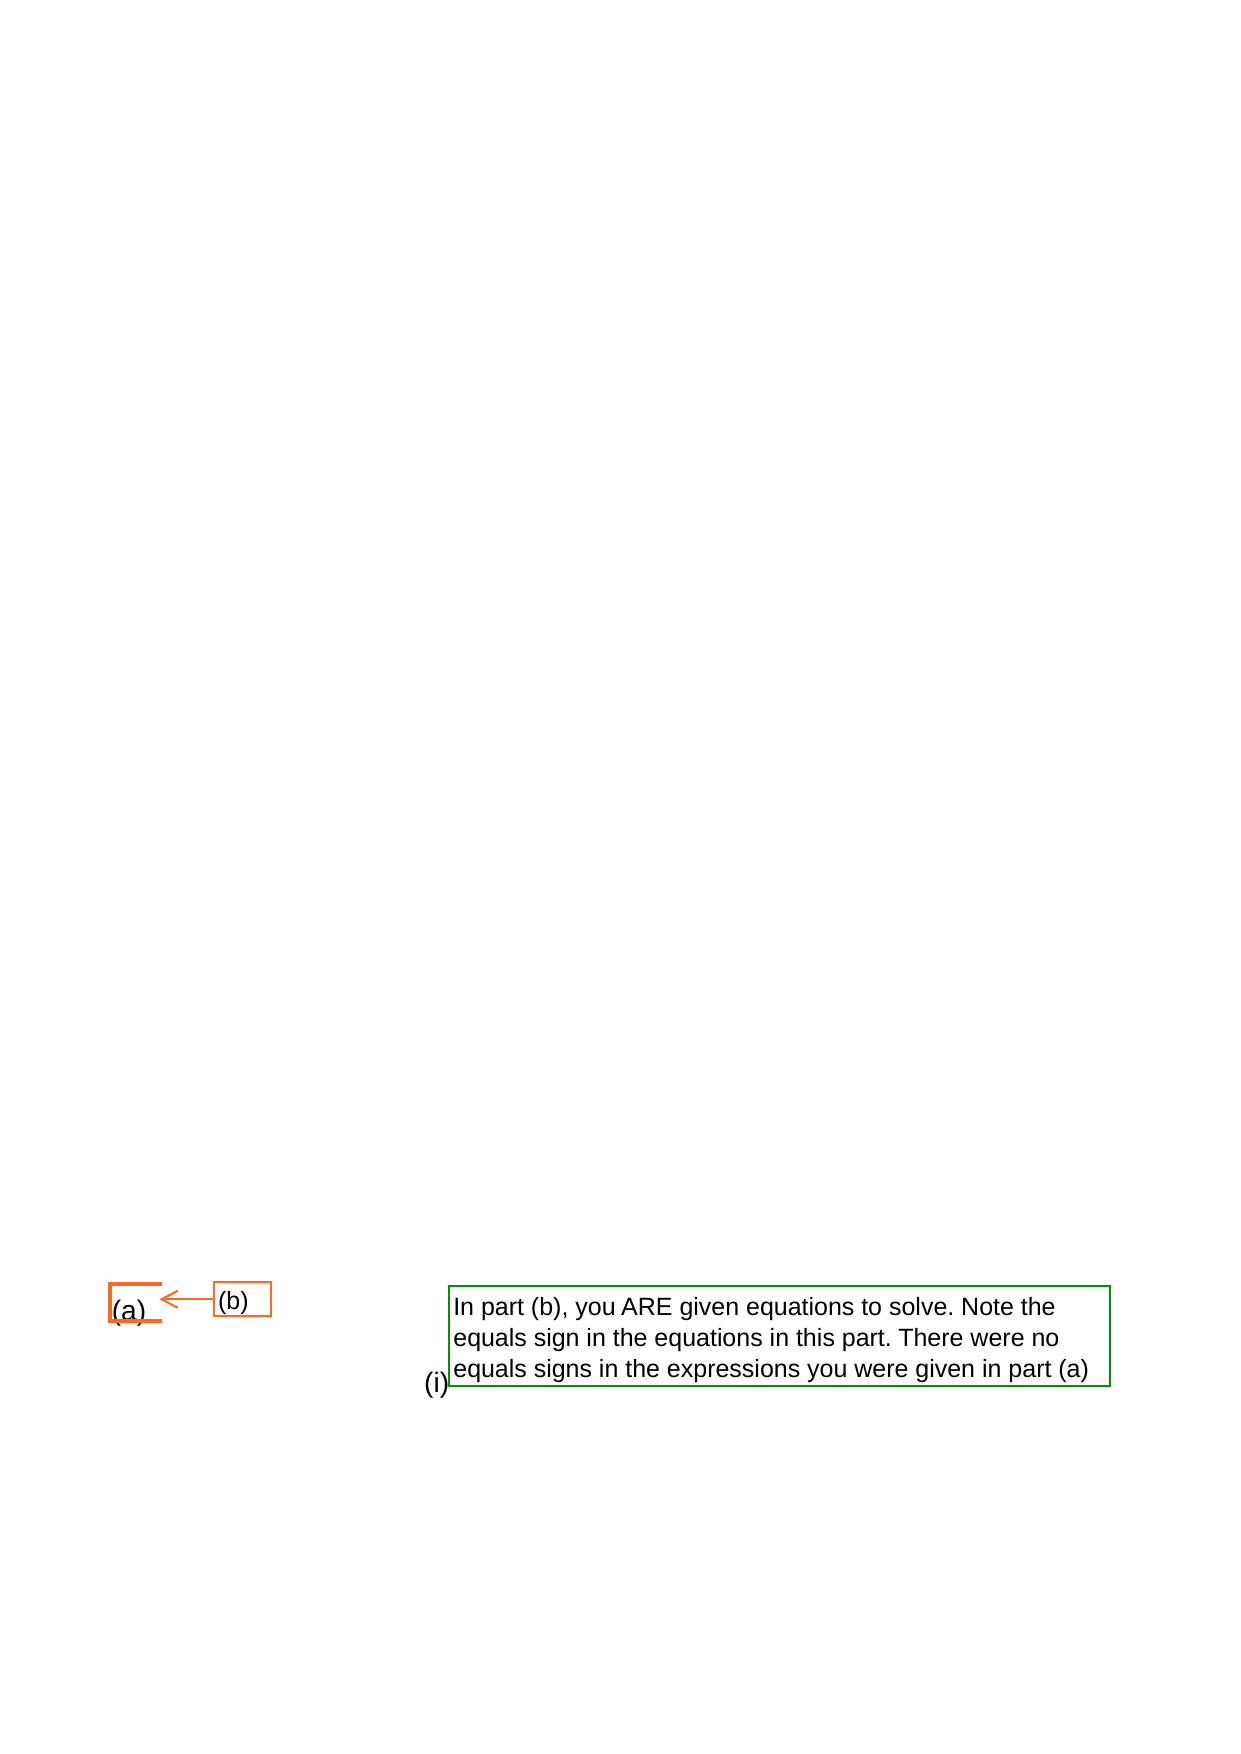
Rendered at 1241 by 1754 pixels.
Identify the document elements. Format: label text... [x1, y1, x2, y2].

text (a) [112, 1282, 1115, 1323]
table_header In part (b), you ARE given equations to solve. Note the equals sign in the equations in this part. There were no equals signs in the expressions you were given in part (a) [450, 1287, 1109, 1385]
text (i) [107, 1366, 448, 1398]
text (i) [442, 1366, 1115, 1398]
